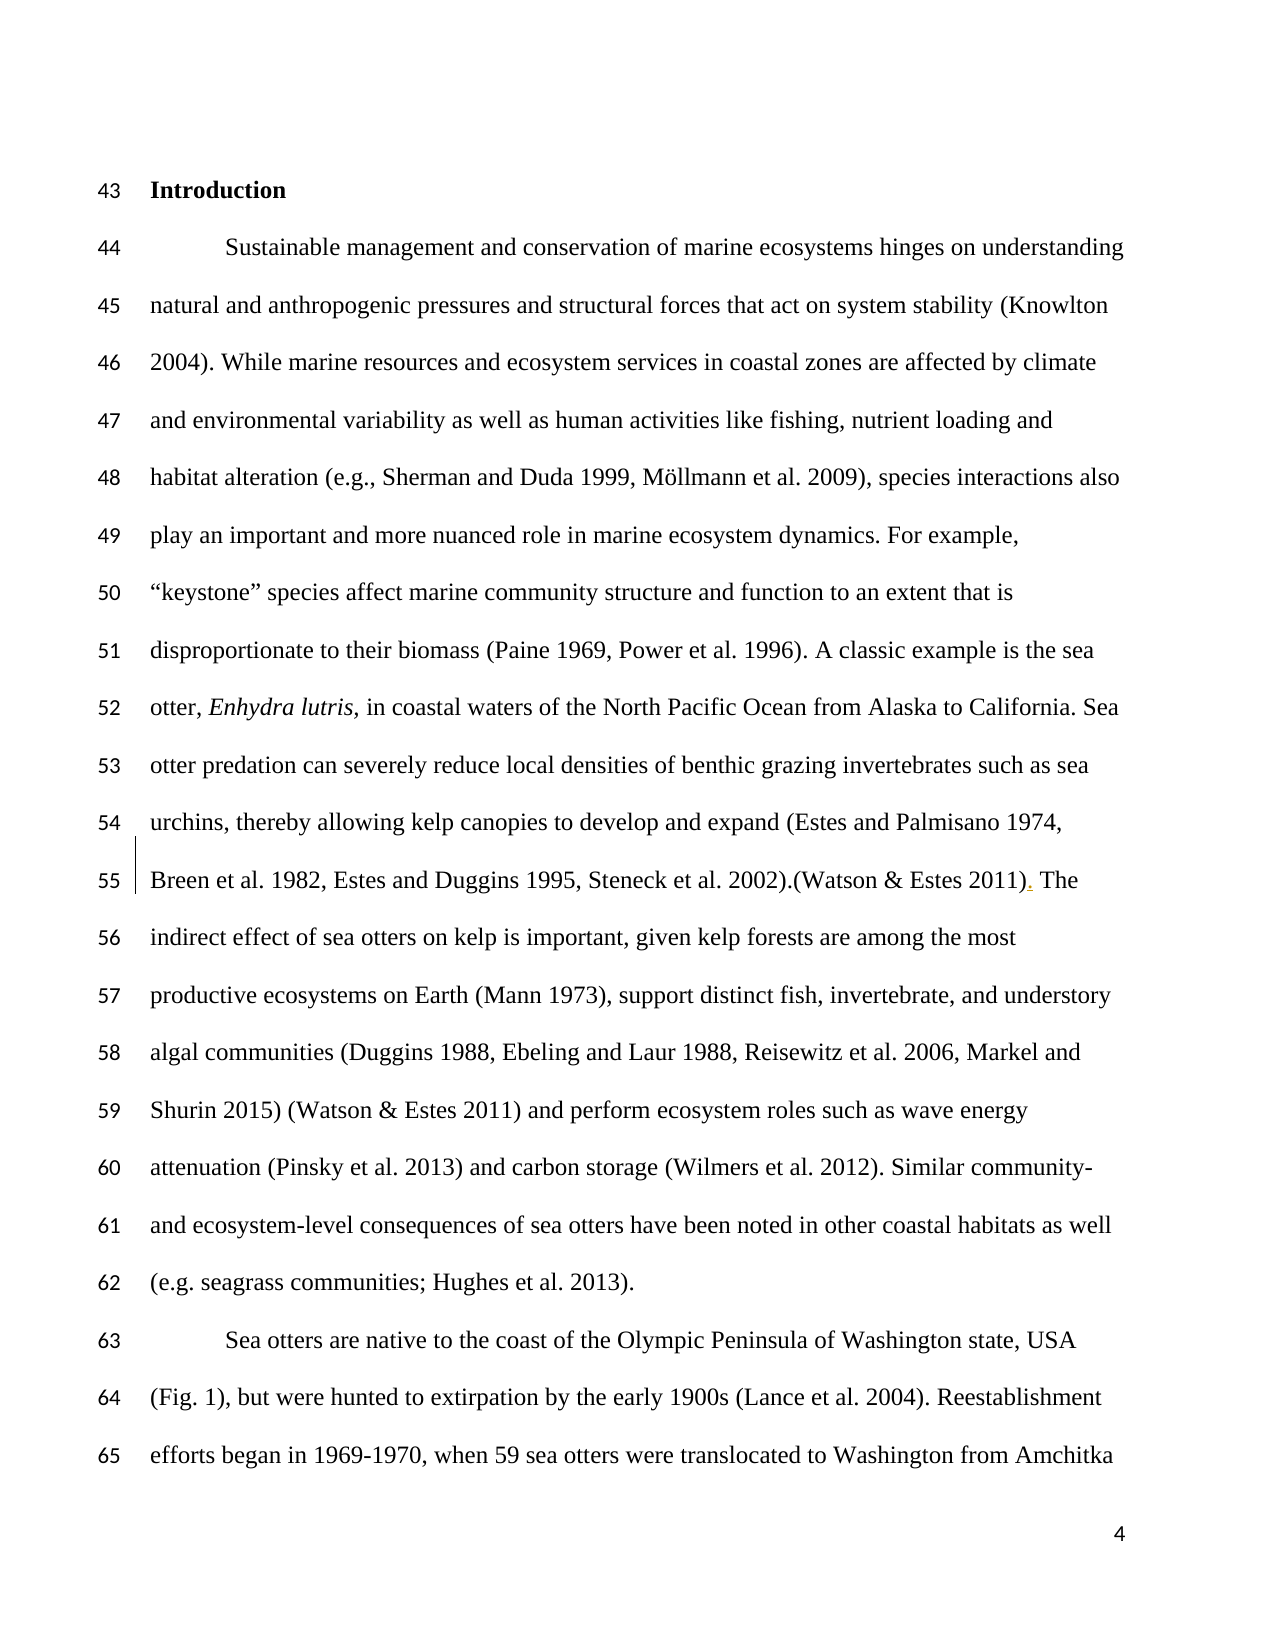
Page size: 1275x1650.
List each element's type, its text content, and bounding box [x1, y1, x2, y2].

text Introduction [150, 175, 1125, 204]
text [150, 1325, 1125, 1469]
text Sustainable management and conservation of marine ecosystems hinges on understanding natural and anthropogenic pressures and structural forces that act on system stability (Knowlton 2004). While marine resources and ecosystem services in coastal zones are affected by climate and environmental variability as well as human activities like fishing, nutrient loading and habitat alteration (e.g., Sherman and Duda 1999, Möllmann et al. 2009), species interactions also play an important and more nuanced role in marine ecosystem dynamics. For example, “keystone” species affect marine community structure and function to an extent that is disproportionate to their biomass (Paine 1969, Power et al. 1996). A classic example is the sea otter, Enhydra lutris, in coastal waters of the North Pacific Ocean from Alaska to California. Sea otter predation can severely reduce local densities of benthic grazing invertebrates such as sea urchins, thereby allowing kelp canopies to develop and expand (Estes and Palmisano 1974, Breen et al. 1982, Estes and Duggins 1995, Steneck et al. 2002).(Watson & Estes 2011) The indirect effect of sea otters on kelp is important, given kelp forests are among the most productive ecosystems on Earth (Mann 1973), support distinct fish, invertebrate, and understory algal communities (Duggins 1988, Ebeling and Laur 1988, Reisewitz et al. 2006, Markel and Shurin 2015) (Watson & Estes 2011) and perform ecosystem roles such as wave energy attenuation (Pinsky et al. 2013) and carbon storage (Wilmers et al. 2012). Similar community- and ecosystem-level consequences of sea otters have been noted in other coastal habitats as well (e.g. seagrass communities; Hughes et al. 2013). [150, 232, 1125, 1296]
